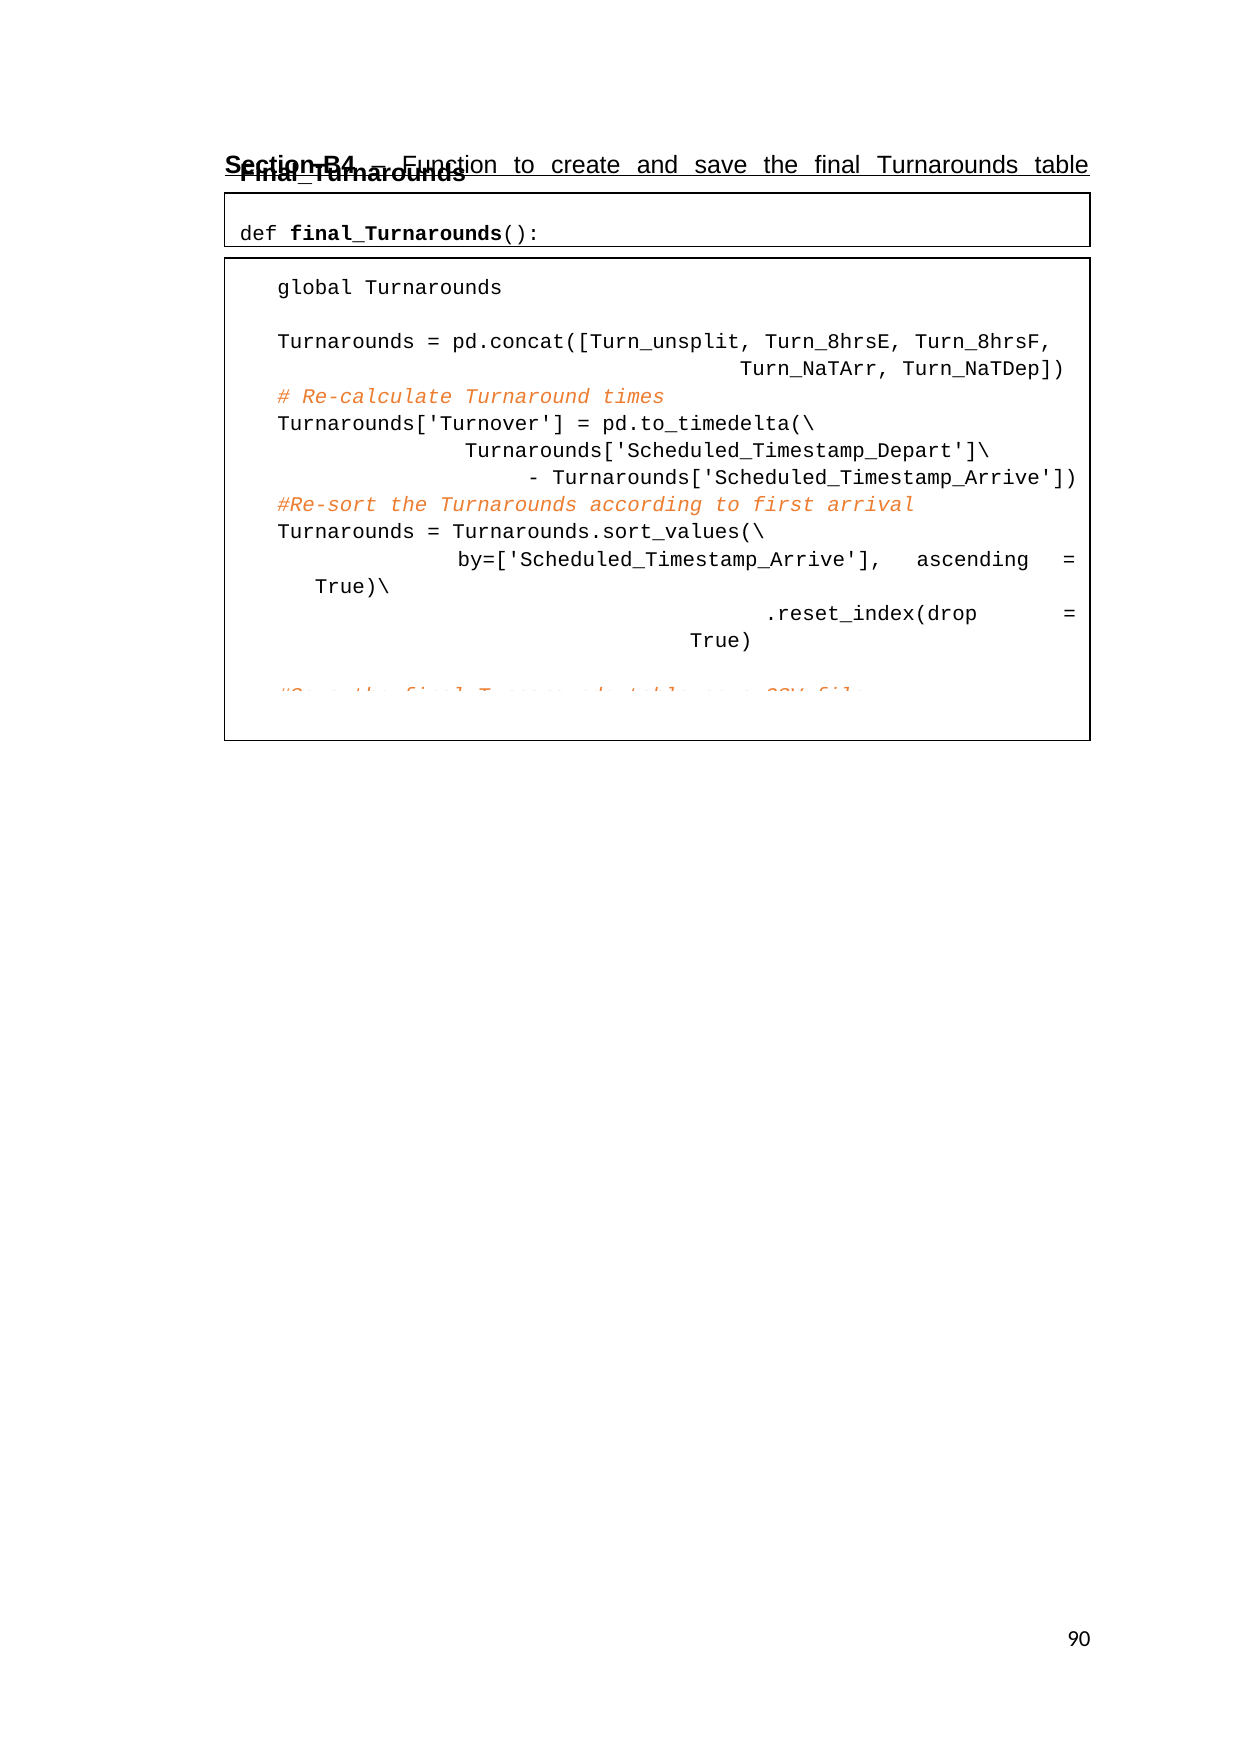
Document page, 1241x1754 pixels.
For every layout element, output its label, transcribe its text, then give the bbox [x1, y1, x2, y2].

text Section-B4 – Function to create and save the final Turnarounds table [224, 176, 1090, 192]
text Section-B4 – Function to create and save the final Turnarounds table [224, 150, 1090, 175]
